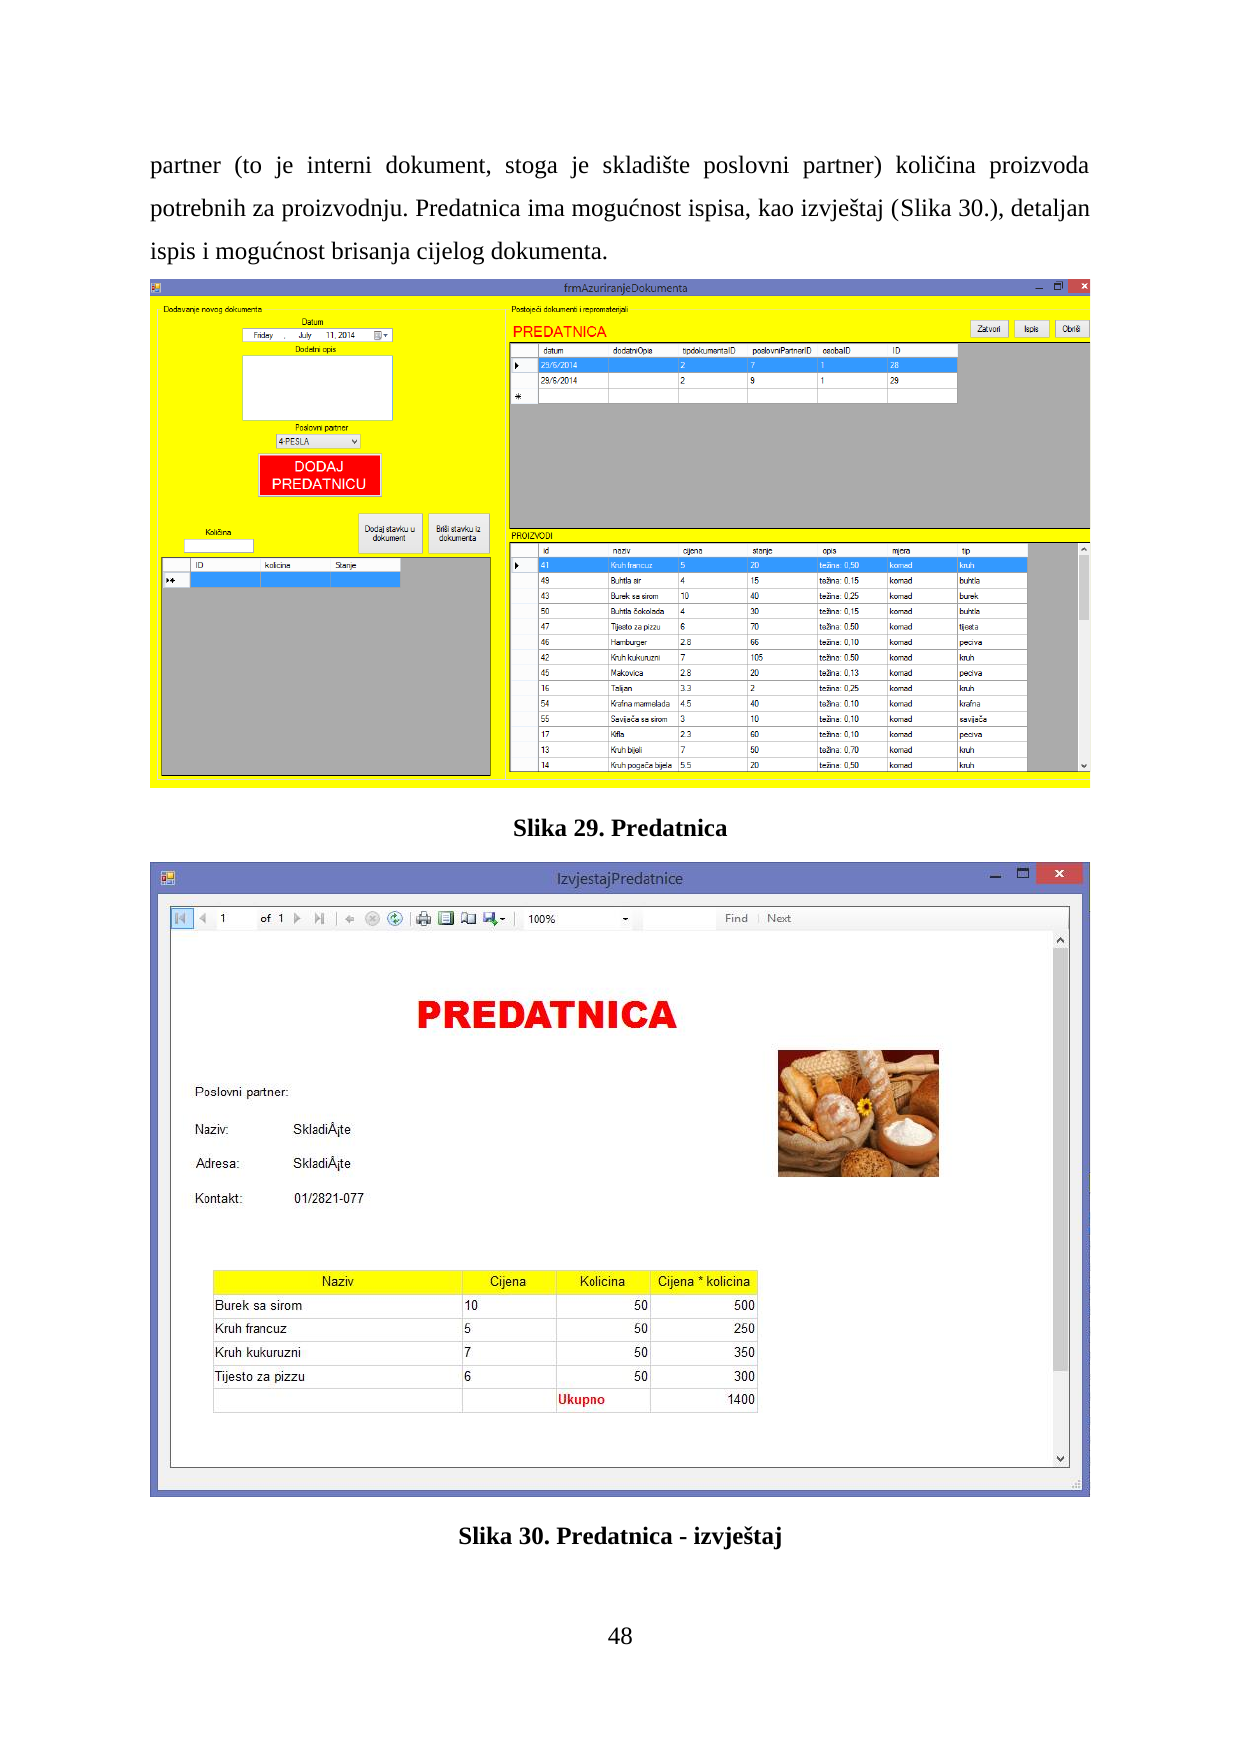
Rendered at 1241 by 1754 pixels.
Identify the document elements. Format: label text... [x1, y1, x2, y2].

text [150, 150, 1090, 265]
picture [150, 279, 1091, 788]
text Slika 29. Predatnica [150, 813, 1090, 841]
picture [150, 862, 1091, 1497]
text Slika 30. Predatnica - izvještaj [150, 1521, 1090, 1550]
